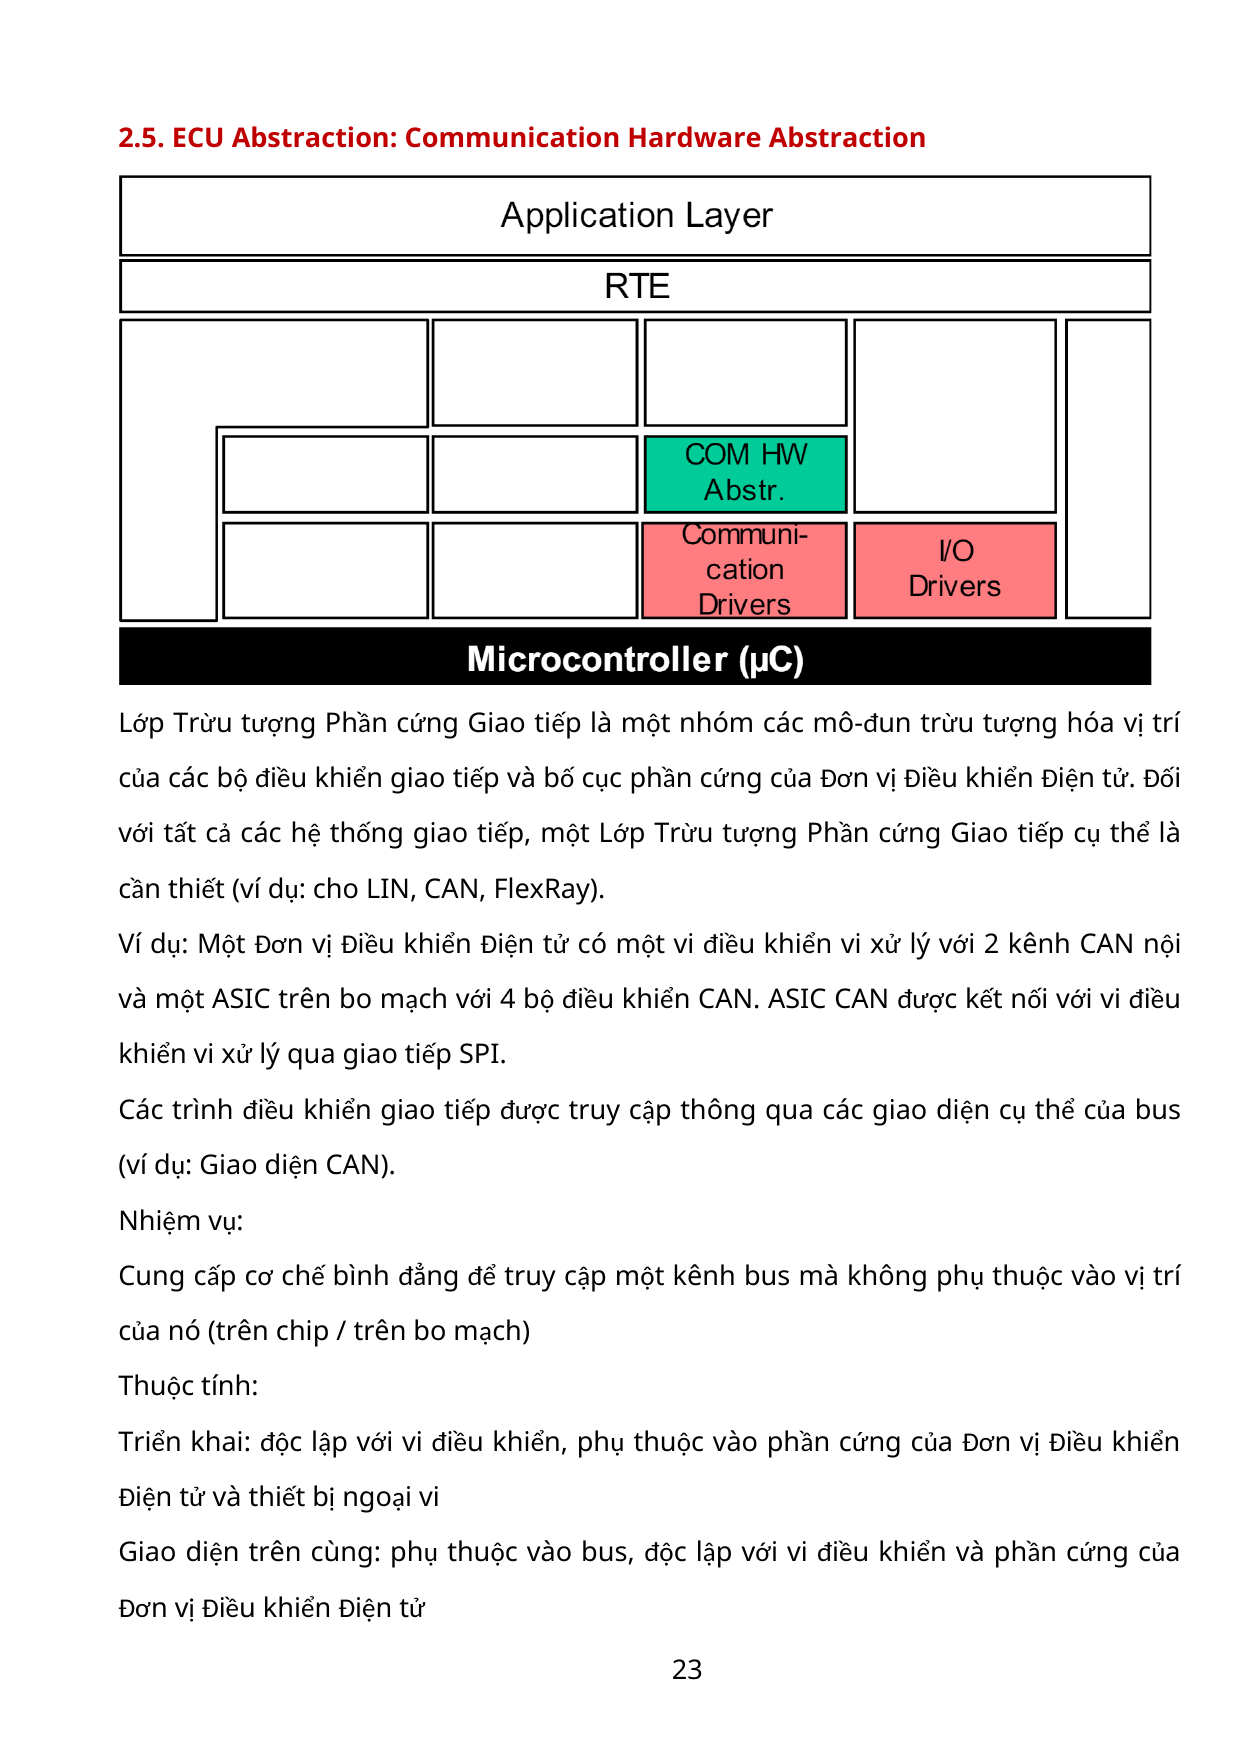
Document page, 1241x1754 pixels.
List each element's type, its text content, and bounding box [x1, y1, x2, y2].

text Các trình điều khiển giao tiếp được truy cập thông qua các giao diện cụ thể của bus (ví dụ: Giao diện CAN). [118, 1090, 1181, 1182]
text Thuộc tính: [118, 1367, 1181, 1404]
text Cung cấp cơ chế bình đẳng để truy cập một kênh bus mà không phụ thuộc vào vị trí của nó (trên chip / trên bo mạch) [118, 1256, 1181, 1348]
text Nhiệm vụ: [118, 1201, 1181, 1238]
text Lớp Trừu tượng Phần cứng Giao tiếp là một nhóm các mô-đun trừu tượng hóa vị trí của các bộ điều khiển giao tiếp và bố cục phần cứng của Đơn vị Điều khiển Điện tử. Đối với tất cả các hệ thống giao tiếp, một Lớp Trừu tượng Phần cứng Giao tiếp cụ thể là cần thiết (ví dụ: cho LIN, CAN, FlexRay). [118, 703, 1181, 906]
text Triển khai: độc lập với vi điều khiển, phụ thuộc vào phần cứng của Đơn vị Điều khiển Điện tử và thiết bị ngoại vi [118, 1422, 1181, 1514]
picture [118, 173, 1152, 685]
text Ví dụ: Một Đơn vị Điều khiển Điện tử có một vi điều khiển vi xử lý với 2 kênh CAN nội và một ASIC trên bo mạch với 4 bộ điều khiển CAN. ASIC CAN được kết nối với vi điều khiển vi xử lý qua giao tiếp SPI. [118, 924, 1181, 1072]
subtitle ECU Abstraction: Communication Hardware Abstraction [118, 118, 1181, 155]
text Giao diện trên cùng: phụ thuộc vào bus, độc lập với vi điều khiển và phần cứng của Đơn vị Điều khiển Điện tử [118, 1533, 1181, 1625]
